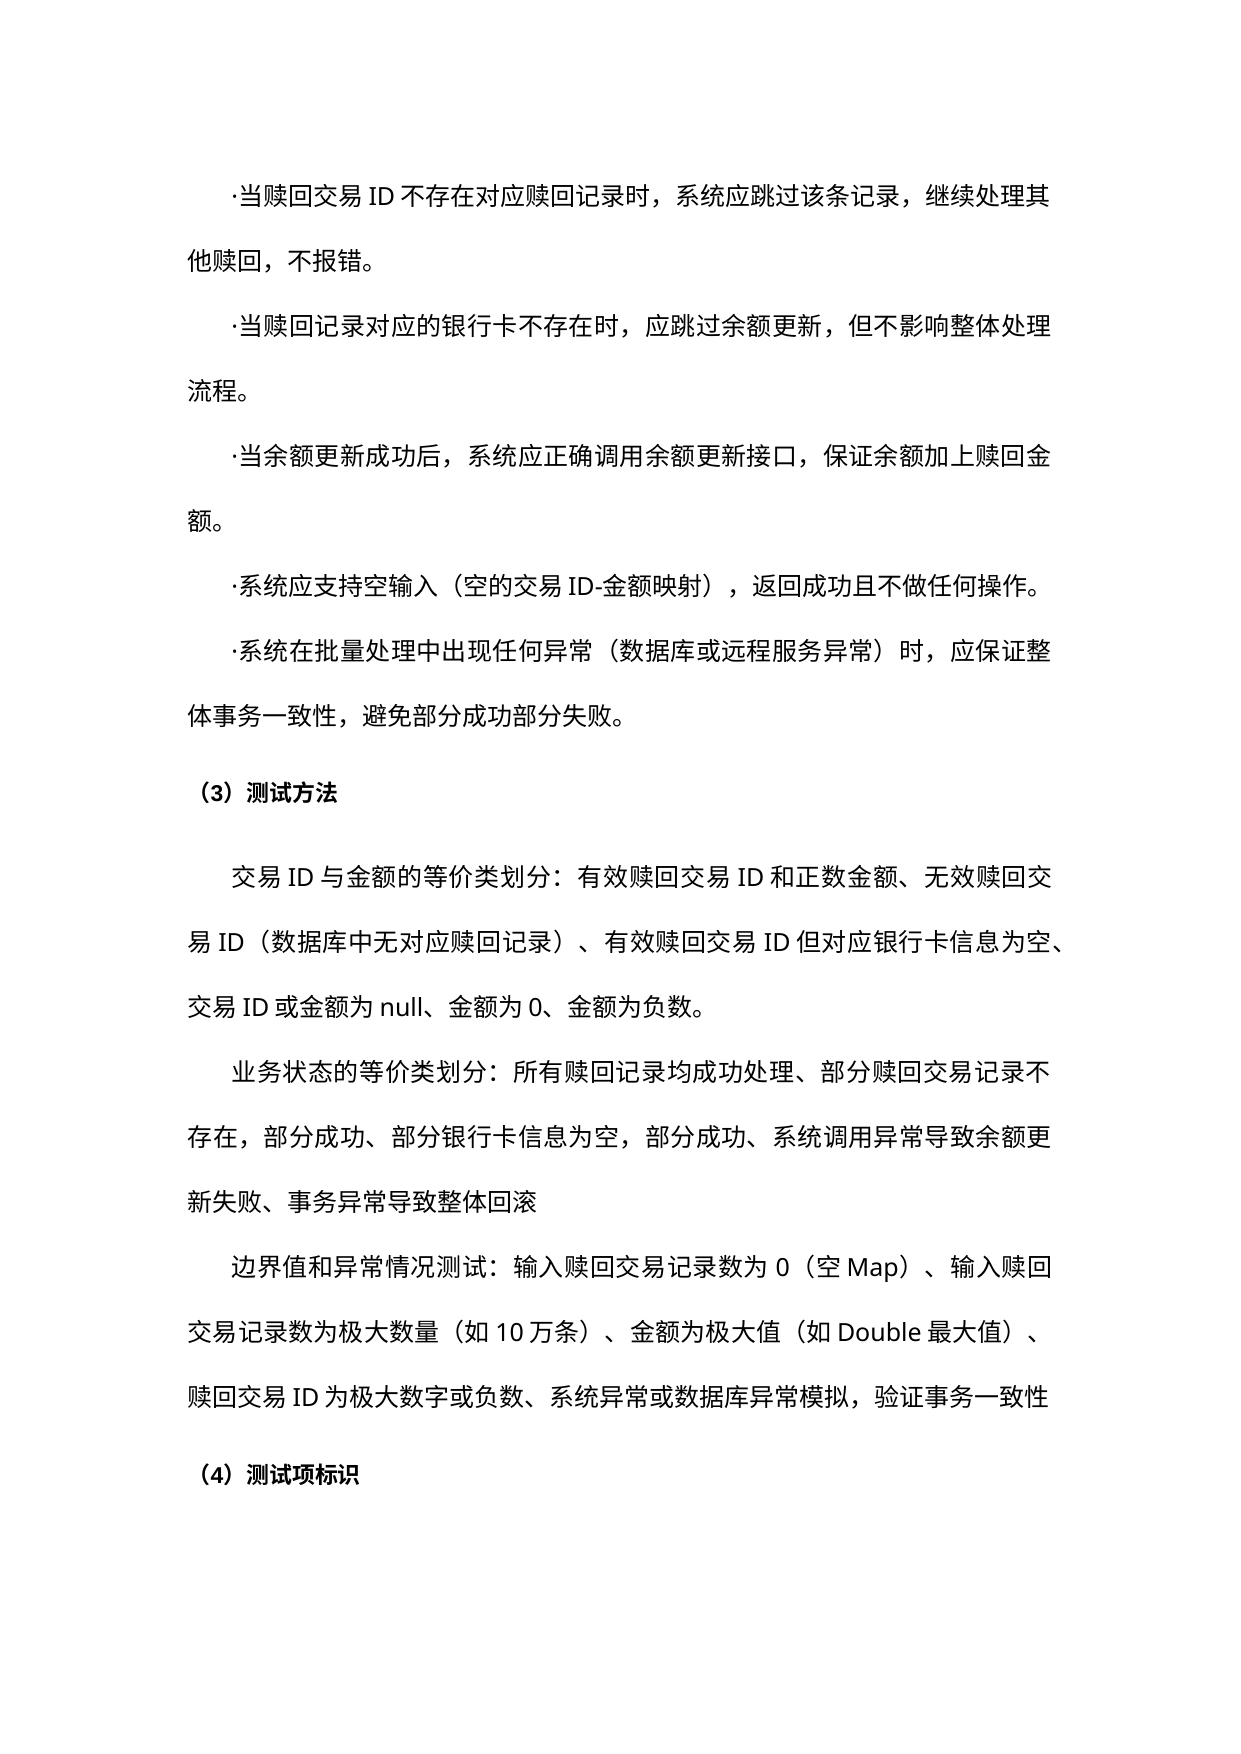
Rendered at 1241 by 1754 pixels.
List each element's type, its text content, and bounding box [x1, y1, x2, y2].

text ·当赎回记录对应的银行卡不存在时，应跳过余额更新，但不影响整体处理流程。 [187, 292, 1053, 422]
text ·当赎回交易ID不存在对应赎回记录时，系统应跳过该条记录，继续处理其他赎回，不报错。 [187, 162, 1053, 292]
text ·当余额更新成功后，系统应正确调用余额更新接口，保证余额加上赎回金额。 [187, 422, 1053, 552]
text 交易ID与金额的等价类划分：有效赎回交易ID和正数金额、无效赎回交易ID（数据库中无对应赎回记录）、有效赎回交易ID但对应银行卡信息为空、交易ID或金额为null、金额为0、金额为负数。 [187, 843, 1053, 1038]
text 业务状态的等价类划分：所有赎回记录均成功处理、部分赎回交易记录不存在，部分成功、部分银行卡信息为空，部分成功、系统调用异常导致余额更新失败、事务异常导致整体回滚 [187, 1038, 1053, 1233]
text ·系统在批量处理中出现任何异常（数据库或远程服务异常）时，应保证整体事务一致性，避免部分成功部分失败。 [187, 617, 1053, 747]
text 边界值和异常情况测试：输入赎回交易记录数为0（空Map）、输入赎回交易记录数为极大数量（如10万条）、金额为极大值（如Double最大值）、赎回交易ID为极大数字或负数、系统异常或数据库异常模拟，验证事务一致性 [187, 1233, 1053, 1428]
text （3）测试方法 [187, 759, 1053, 824]
text ·系统应支持空输入（空的交易ID-金额映射），返回成功且不做任何操作。 [187, 552, 1053, 617]
text （4）测试项标识 [187, 1441, 1053, 1506]
